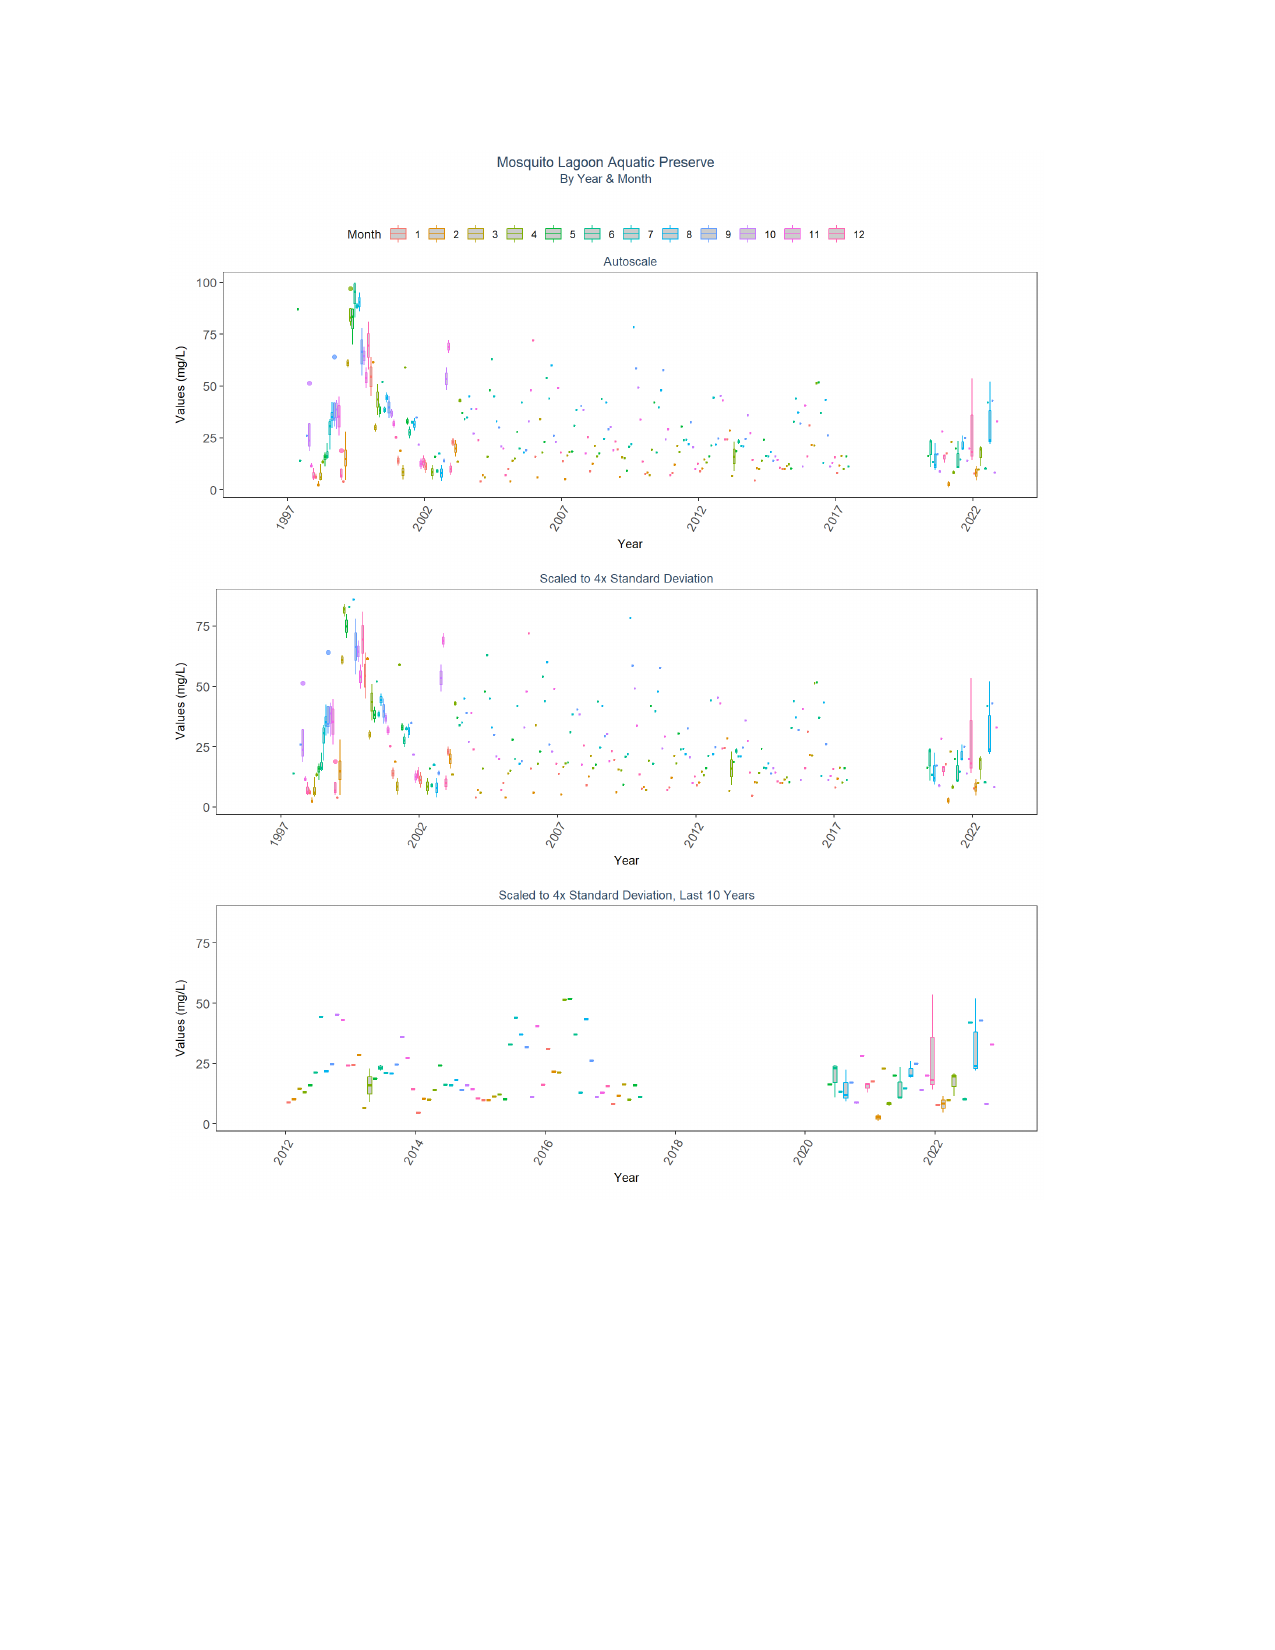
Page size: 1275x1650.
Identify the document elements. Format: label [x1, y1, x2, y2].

picture [168, 150, 1044, 1200]
